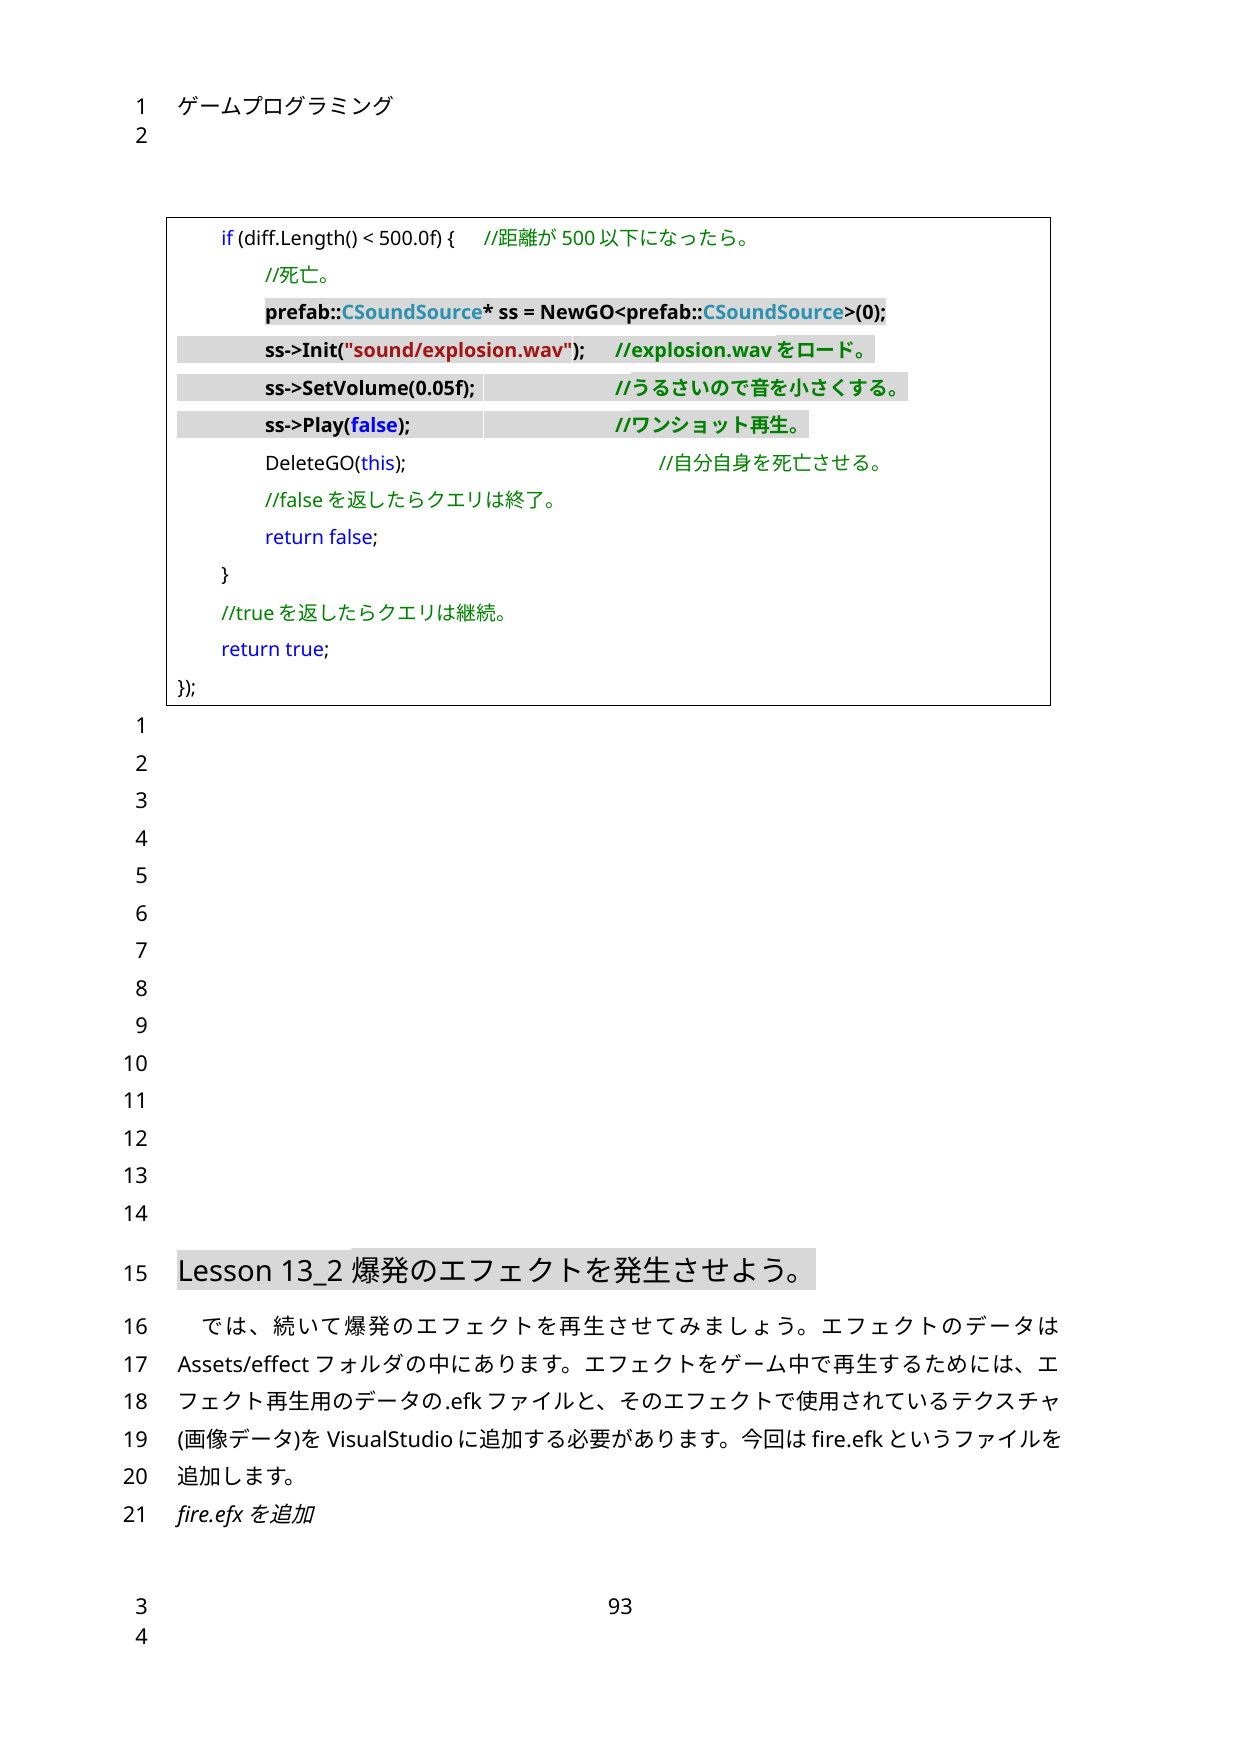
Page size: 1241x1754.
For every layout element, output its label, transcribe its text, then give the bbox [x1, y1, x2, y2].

text では、続いて爆発のエフェクトを再生させてみましょう。エフェクトのデータはAssets/effectフォルダの中にあります。エフェクトをゲーム中で再生するためには、エフェクト再生用のデータの.efkファイルと、そのエフェクトで使用されているテクスチャ(画像データ)をVisualStudioに追加する必要があります。今回はfire.efkというファイルを追加します。 [177, 1306, 1063, 1494]
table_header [167, 218, 1050, 705]
text fire.efxを追加 [177, 1494, 1063, 1531]
subtitle Lesson 13_2 爆発のエフェクトを発生させよう。 [177, 1231, 1063, 1306]
